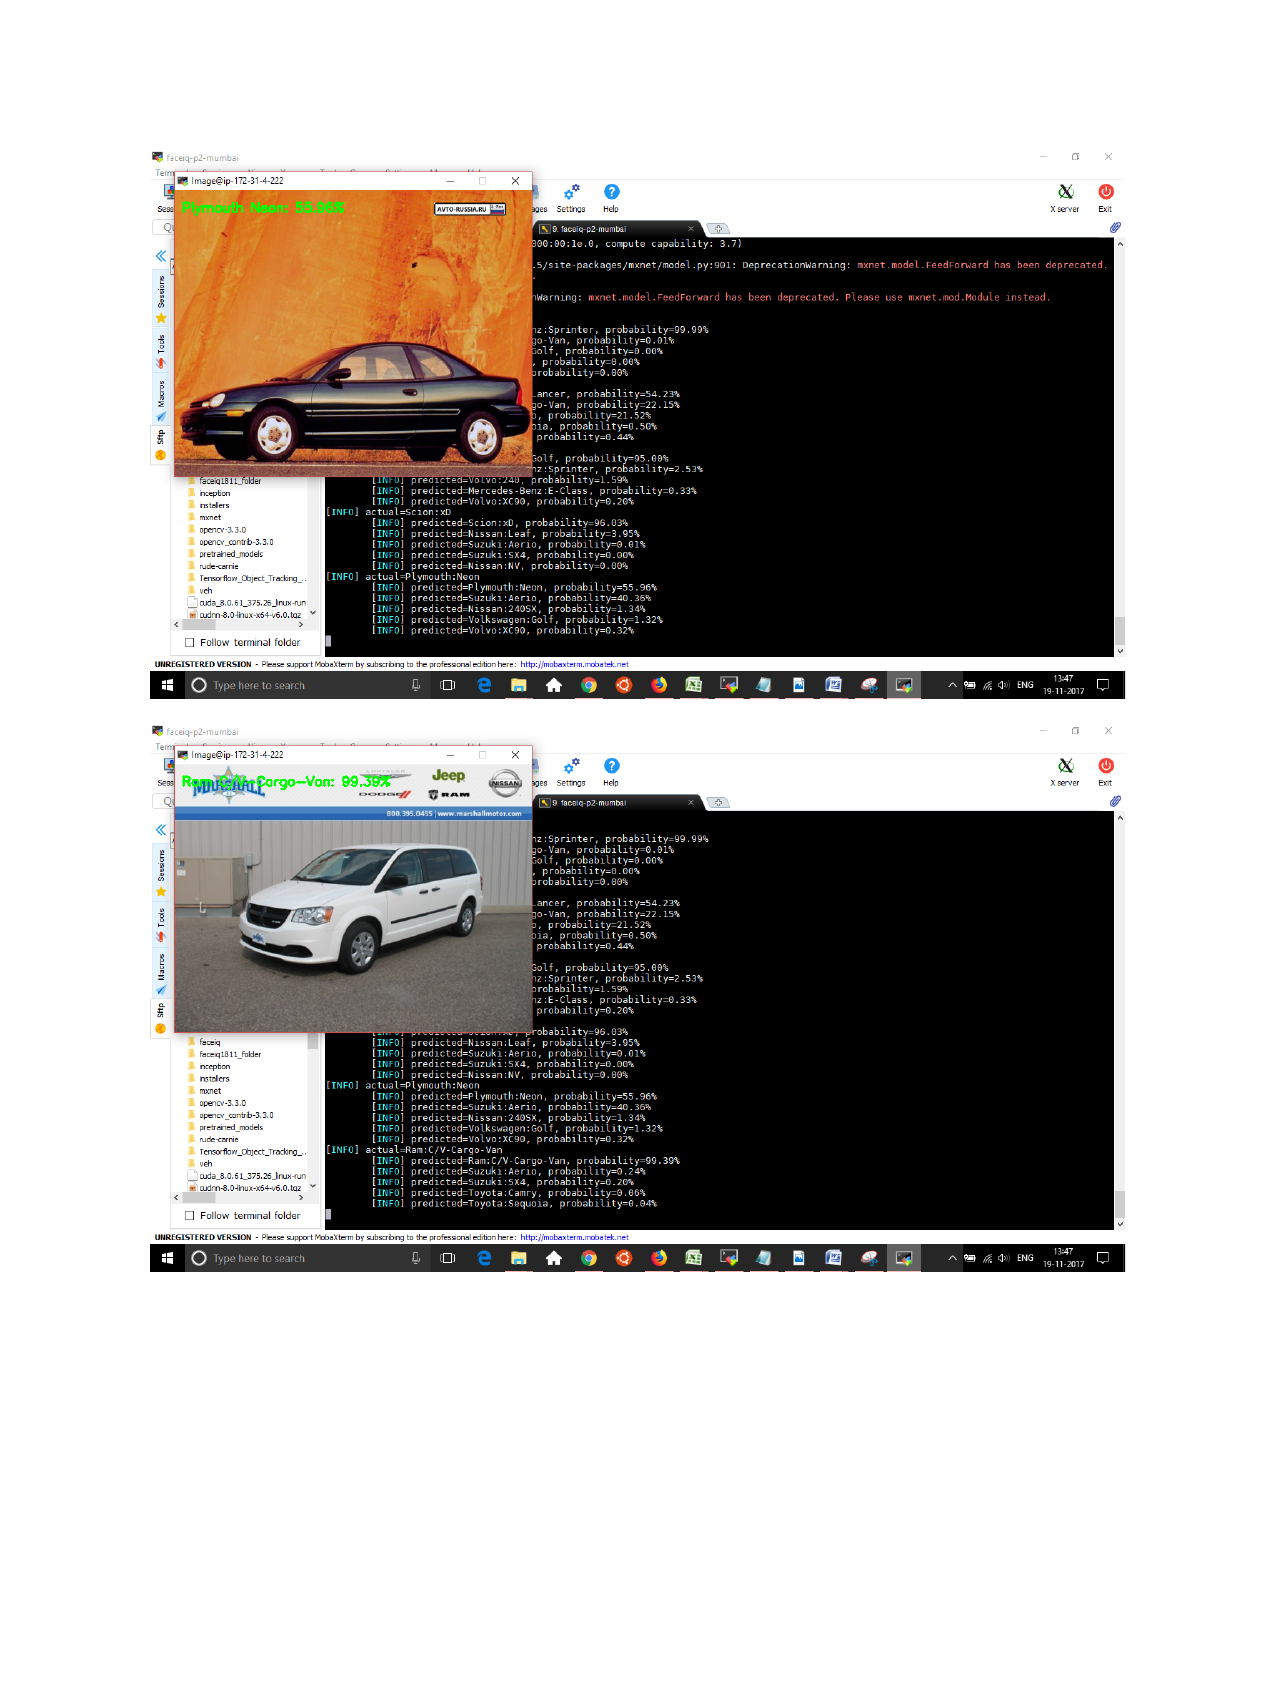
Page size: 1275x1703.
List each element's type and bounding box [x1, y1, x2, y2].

picture [150, 723, 1125, 1272]
picture [150, 150, 1125, 699]
